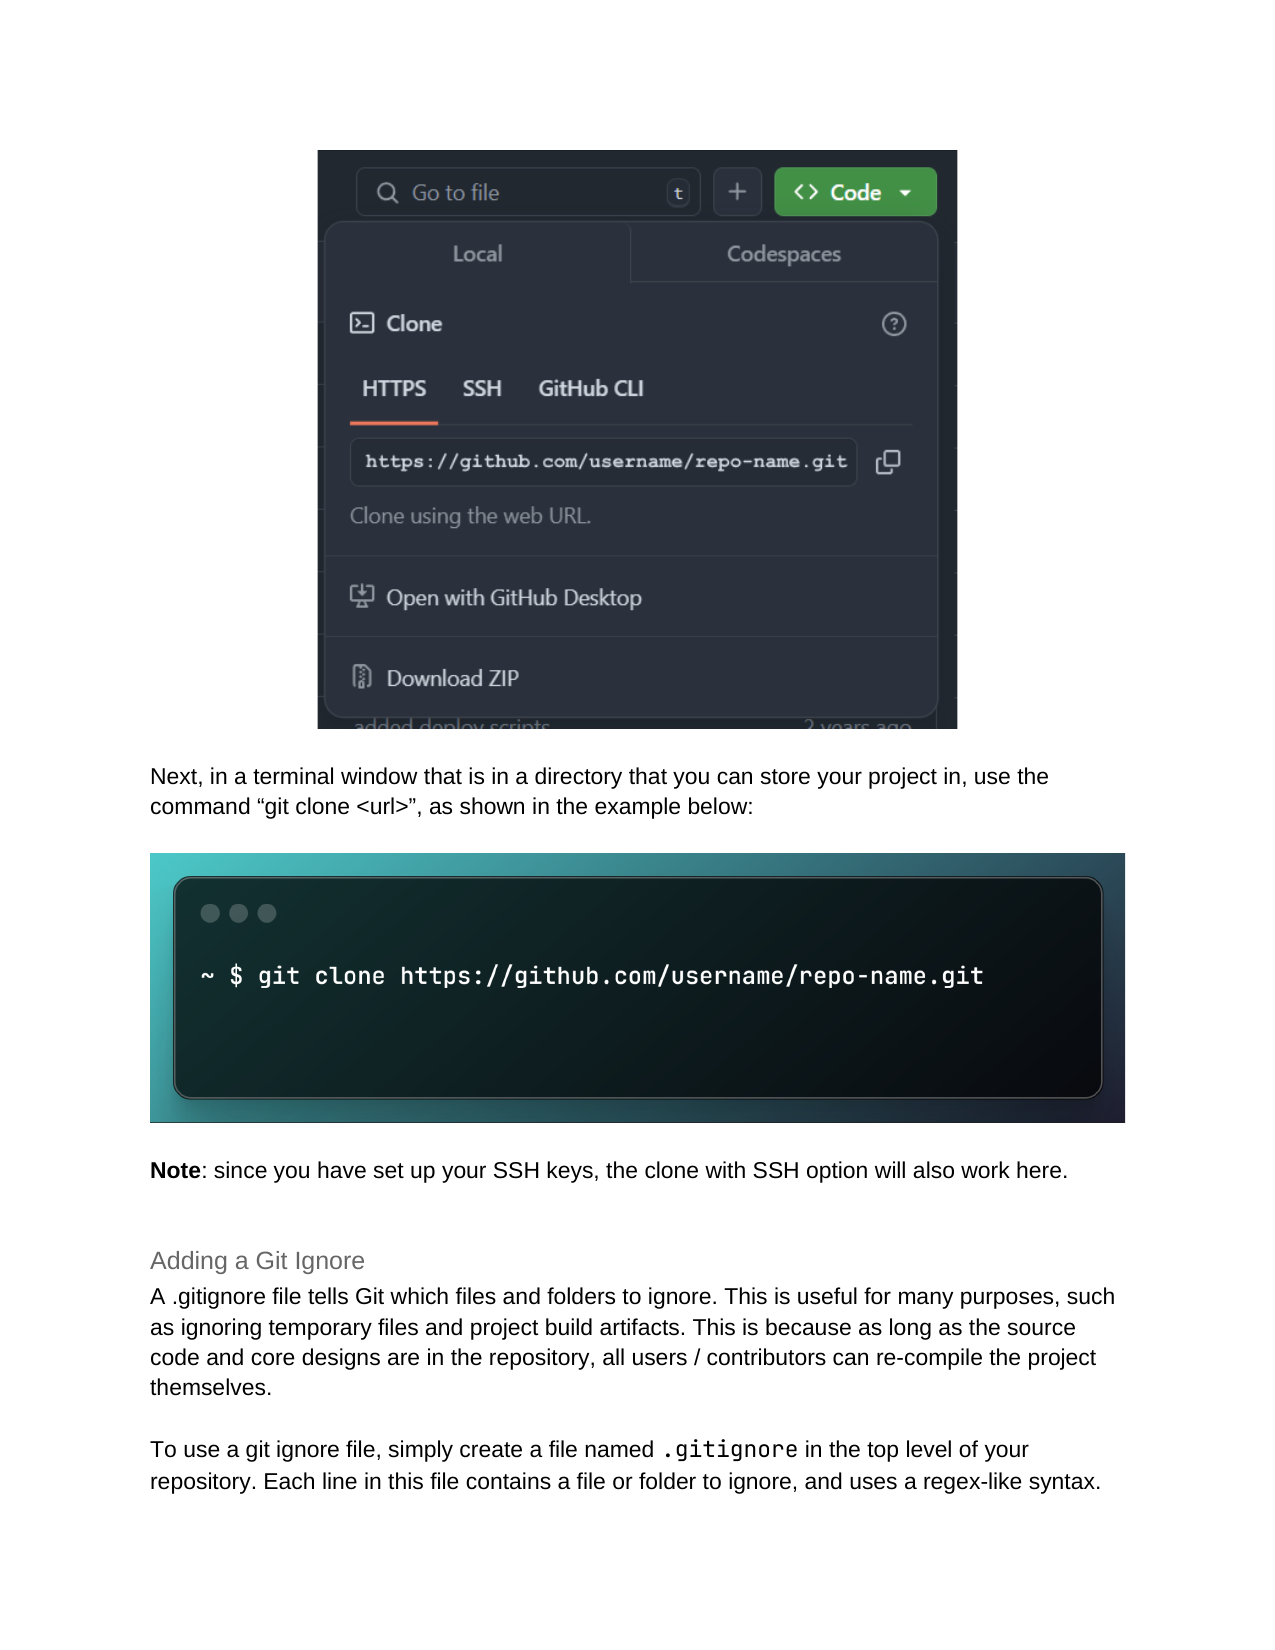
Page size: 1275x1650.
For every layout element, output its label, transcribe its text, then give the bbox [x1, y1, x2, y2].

picture [150, 853, 1125, 1123]
text Next, in a terminal window that is in a directory that you can store your project in, use the command “git clone <url>”, as shown in the example below: [150, 763, 1125, 820]
picture [317, 150, 958, 729]
text A .gitignore file tells Git which files and folders to ignore. This is useful for many purposes, such as ignoring temporary files and project build artifacts. This is because as long as the source code and core designs are in the repository, all users / contributors can re-compile the project themselves. [150, 1283, 1125, 1400]
subtitle Adding a Git Ignore [150, 1246, 1125, 1275]
text Note: since you have set up your SSH keys, the clone with SSH option will also work here. [150, 1157, 1125, 1183]
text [150, 1434, 1125, 1495]
